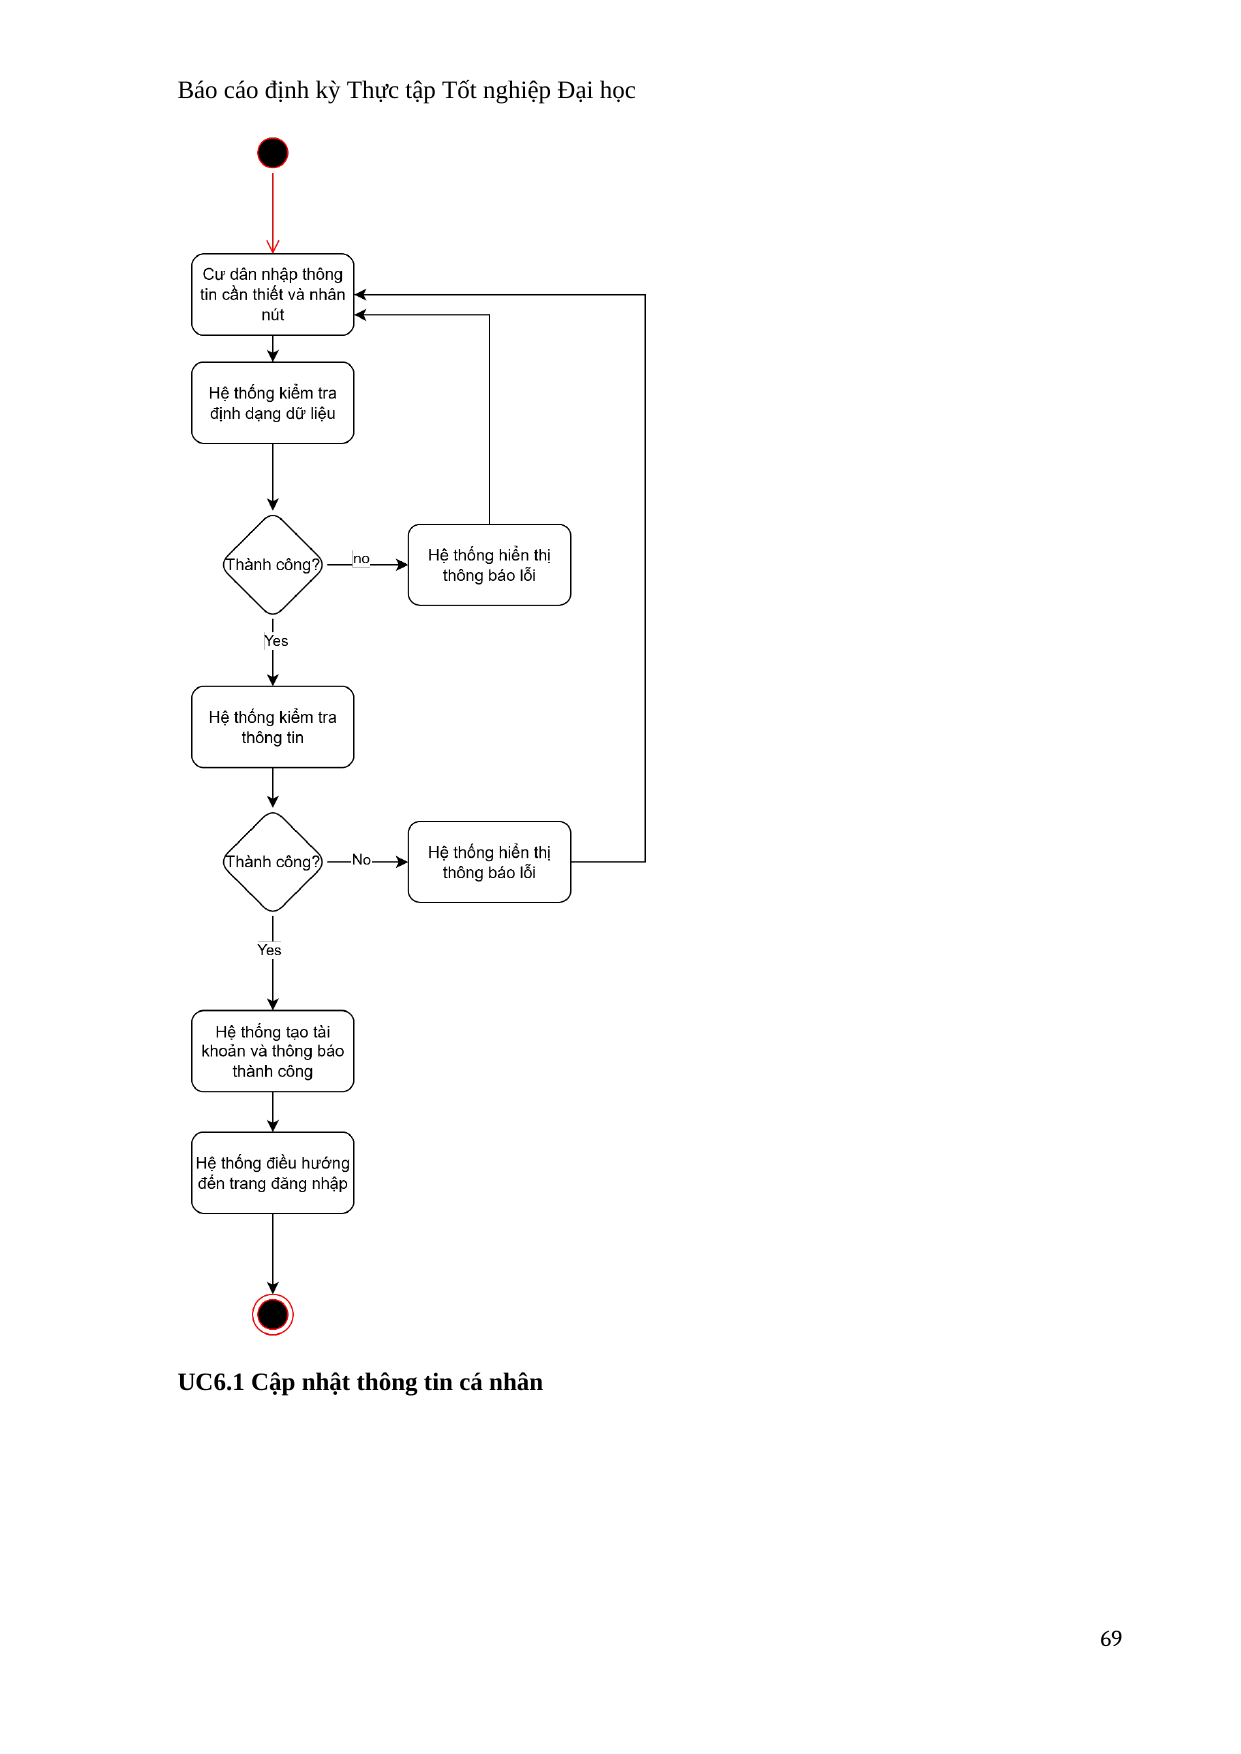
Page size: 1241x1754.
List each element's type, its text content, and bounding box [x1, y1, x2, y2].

text UC6.1 Cập nhật thông tin cá nhân [177, 1367, 1122, 1396]
picture [177, 118, 670, 1350]
